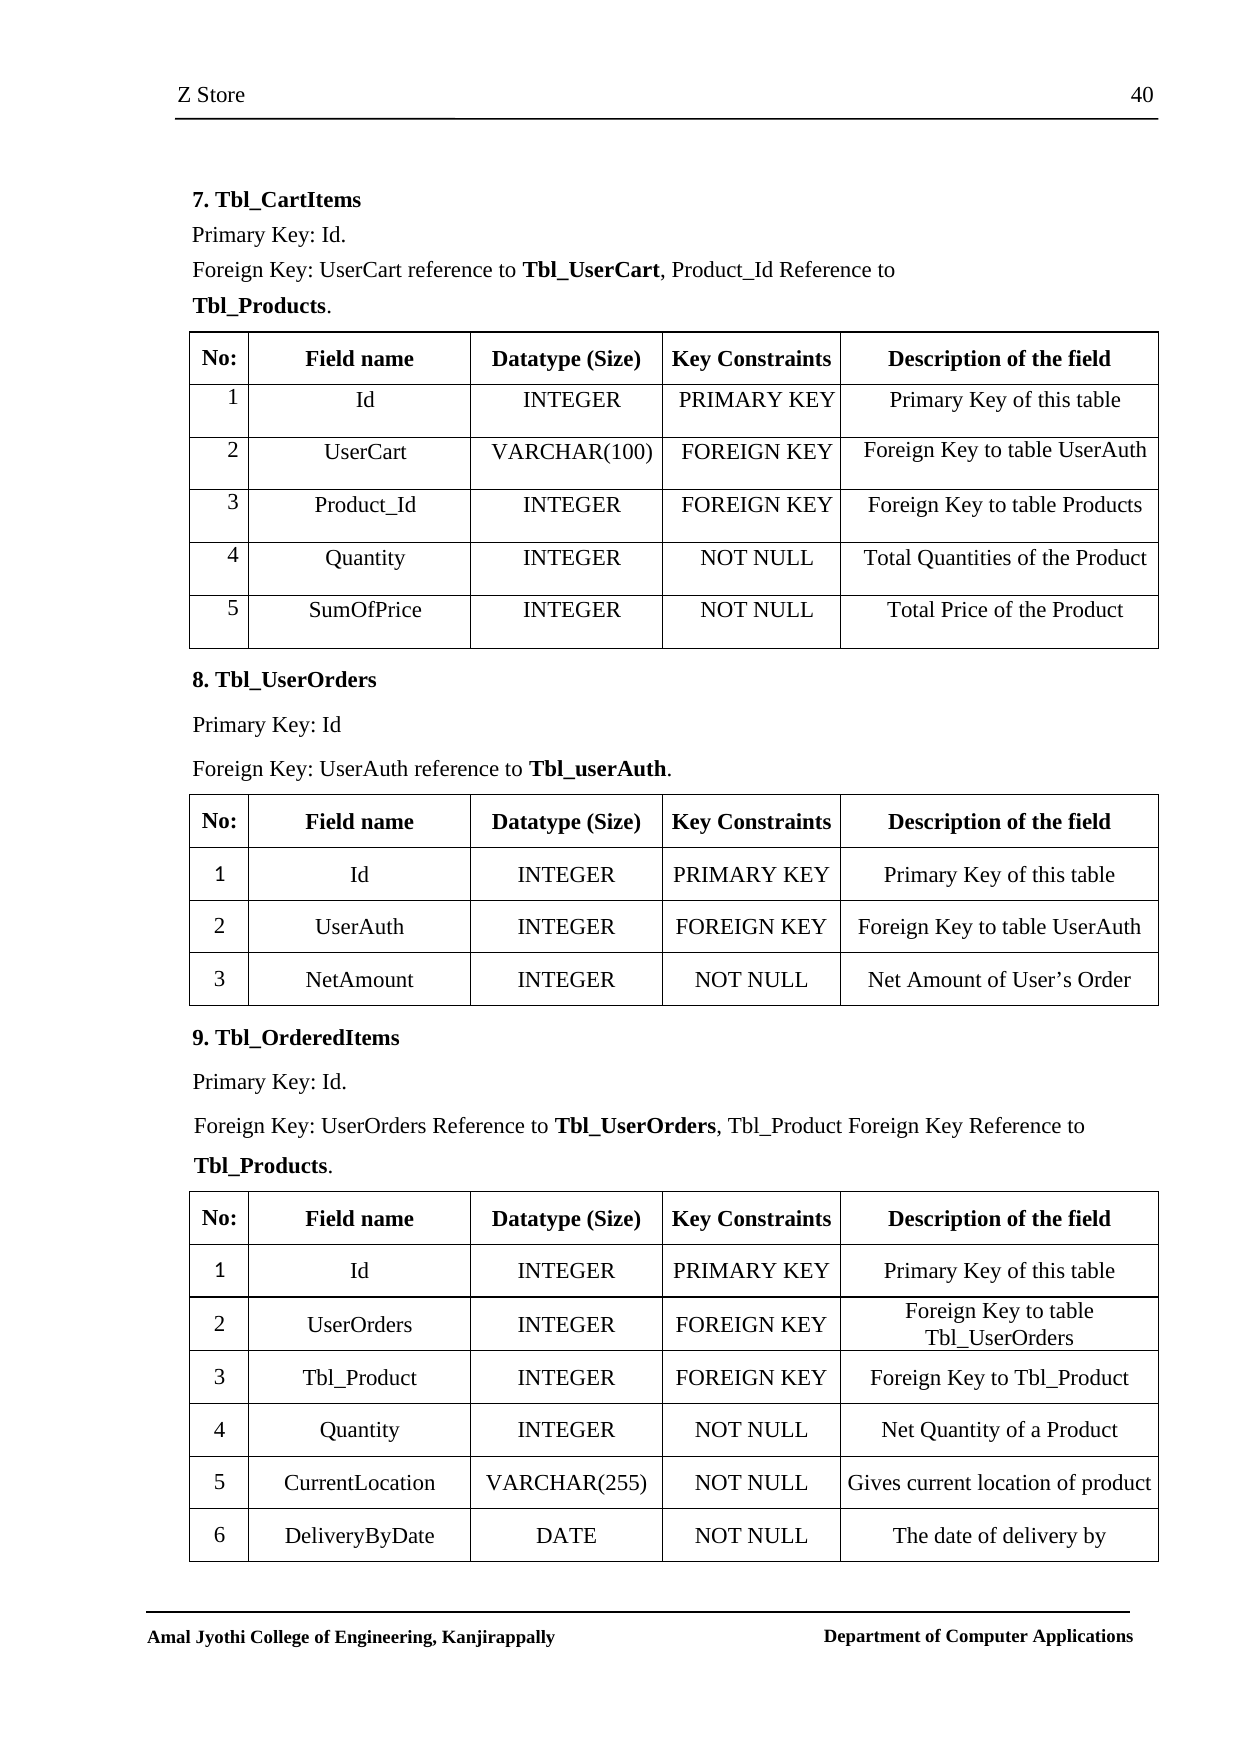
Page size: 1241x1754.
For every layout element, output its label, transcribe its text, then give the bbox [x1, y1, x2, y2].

table_cell NOT NULL [663, 596, 840, 647]
table_cell INTEGER [471, 1404, 662, 1456]
text Tbl_Products. [175, 292, 1168, 318]
table_cell 1 [190, 848, 248, 899]
table_cell 2 [190, 1298, 248, 1350]
table_cell CurrentLocation [249, 1457, 470, 1508]
table_cell VARCHAR(100) [471, 438, 662, 489]
table_cell Gives current location of product [841, 1457, 1158, 1508]
table_header No: [190, 333, 248, 384]
table_cell Id [249, 848, 470, 899]
table_header Description of the field [841, 333, 1158, 384]
table_header Field name [249, 1192, 470, 1244]
table_cell PRIMARY KEY [663, 848, 840, 899]
table_cell Foreign Key to table UserAuth [841, 901, 1158, 952]
table_cell INTEGER [471, 543, 662, 595]
table_cell Foreign Key to table Products [841, 490, 1158, 542]
table_cell Primary Key of this table [841, 848, 1158, 899]
text Primary Key: Id. [175, 1068, 1162, 1094]
table_cell 2 [190, 901, 248, 952]
table_cell DATE [471, 1509, 662, 1561]
table_cell 6 [190, 1509, 248, 1561]
table_cell Id [249, 1245, 470, 1296]
table_header Field name [249, 333, 470, 384]
text 7. Tbl_CartItems [175, 186, 1162, 212]
table_cell 3 [190, 490, 248, 542]
table_cell 5 [190, 596, 248, 647]
table_cell INTEGER [471, 385, 662, 437]
table_cell 3 [190, 953, 248, 1005]
table_cell Id [249, 385, 470, 437]
table_cell 5 [190, 1457, 248, 1508]
text Foreign Key: UserCart reference to Tbl_UserCart, Product_Id Reference to [175, 257, 1168, 283]
table_header Datatype (Size) [471, 1192, 662, 1244]
table_cell Foreign Key to table UserAuth [841, 438, 1158, 489]
table_cell Quantity [249, 1404, 470, 1456]
table_cell UserCart [249, 438, 470, 489]
text 8. Tbl_UserOrders [175, 666, 1162, 693]
table_cell UserAuth [249, 901, 470, 952]
table_cell FOREIGN KEY [663, 1351, 840, 1403]
table_header Datatype (Size) [471, 795, 662, 847]
table_cell 4 [190, 1404, 248, 1456]
table_cell PRIMARY KEY [663, 1245, 840, 1296]
table_cell FOREIGN KEY [663, 901, 840, 952]
table_cell VARCHAR(255) [471, 1457, 662, 1508]
table_cell NOT NULL [663, 543, 840, 595]
table_header Key Constraints [663, 333, 840, 384]
table_cell Primary Key of this table [841, 385, 1158, 437]
table_cell INTEGER [471, 1298, 662, 1350]
table_header Datatype (Size) [471, 333, 662, 384]
table_cell FOREIGN KEY [663, 1298, 840, 1350]
table_cell 3 [190, 1351, 248, 1403]
table_cell INTEGER [471, 1245, 662, 1296]
table_cell INTEGER [471, 848, 662, 899]
text Primary Key: Id [175, 711, 1162, 737]
table_cell INTEGER [471, 490, 662, 542]
table_header Key Constraints [663, 1192, 840, 1244]
text Primary Key: Id. [175, 221, 763, 248]
table_header Field name [249, 795, 470, 847]
table_header Description of the field [841, 795, 1158, 847]
table_cell NOT NULL [663, 1509, 840, 1561]
table_cell INTEGER [471, 1351, 662, 1403]
table_cell Net Quantity of a Product [841, 1404, 1158, 1456]
table_cell 1 [190, 1245, 248, 1296]
table_cell 4 [190, 543, 248, 595]
table_cell INTEGER [471, 596, 662, 647]
table_cell 1 [190, 385, 248, 437]
table_cell Primary Key of this table [841, 1245, 1158, 1296]
table_cell DeliveryByDate [249, 1509, 470, 1561]
table_header Key Constraints [663, 795, 840, 847]
table_header No: [190, 1192, 248, 1244]
table_cell Net Amount of User’s Order [841, 953, 1158, 1005]
table_cell UserOrders [249, 1298, 470, 1350]
text 9. Tbl_OrderedItems [175, 1024, 1162, 1050]
table_header No: [190, 795, 248, 847]
table_cell Total Quantities of the Product [841, 543, 1158, 595]
table_cell Quantity [249, 543, 470, 595]
table_cell NOT NULL [663, 1404, 840, 1456]
table_header Description of the field [841, 1192, 1158, 1244]
table_cell 2 [190, 438, 248, 489]
table_cell INTEGER [471, 953, 662, 1005]
table_cell The date of delivery by [841, 1509, 1158, 1561]
table_cell NOT NULL [663, 1457, 840, 1508]
table_cell NetAmount [249, 953, 470, 1005]
table_cell PRIMARY KEY [663, 385, 840, 437]
table_cell Foreign Key to table Tbl_UserOrders [841, 1298, 1158, 1350]
table_cell FOREIGN KEY [663, 438, 840, 489]
table_cell NOT NULL [663, 953, 840, 1005]
table_cell SumOfPrice [249, 596, 470, 647]
table_cell Total Price of the Product [841, 596, 1158, 647]
table_cell FOREIGN KEY [663, 490, 840, 542]
text Foreign Key: UserOrders Reference to Tbl_UserOrders, Tbl_Product Foreign Key Reference to Tbl_Products. [194, 1112, 1162, 1178]
table_cell Tbl_Product [249, 1351, 470, 1403]
table_cell Product_Id [249, 490, 470, 542]
table_cell Foreign Key to Tbl_Product [841, 1351, 1158, 1403]
text Foreign Key: UserAuth reference to Tbl_userAuth. [175, 755, 1162, 781]
table_cell INTEGER [471, 901, 662, 952]
